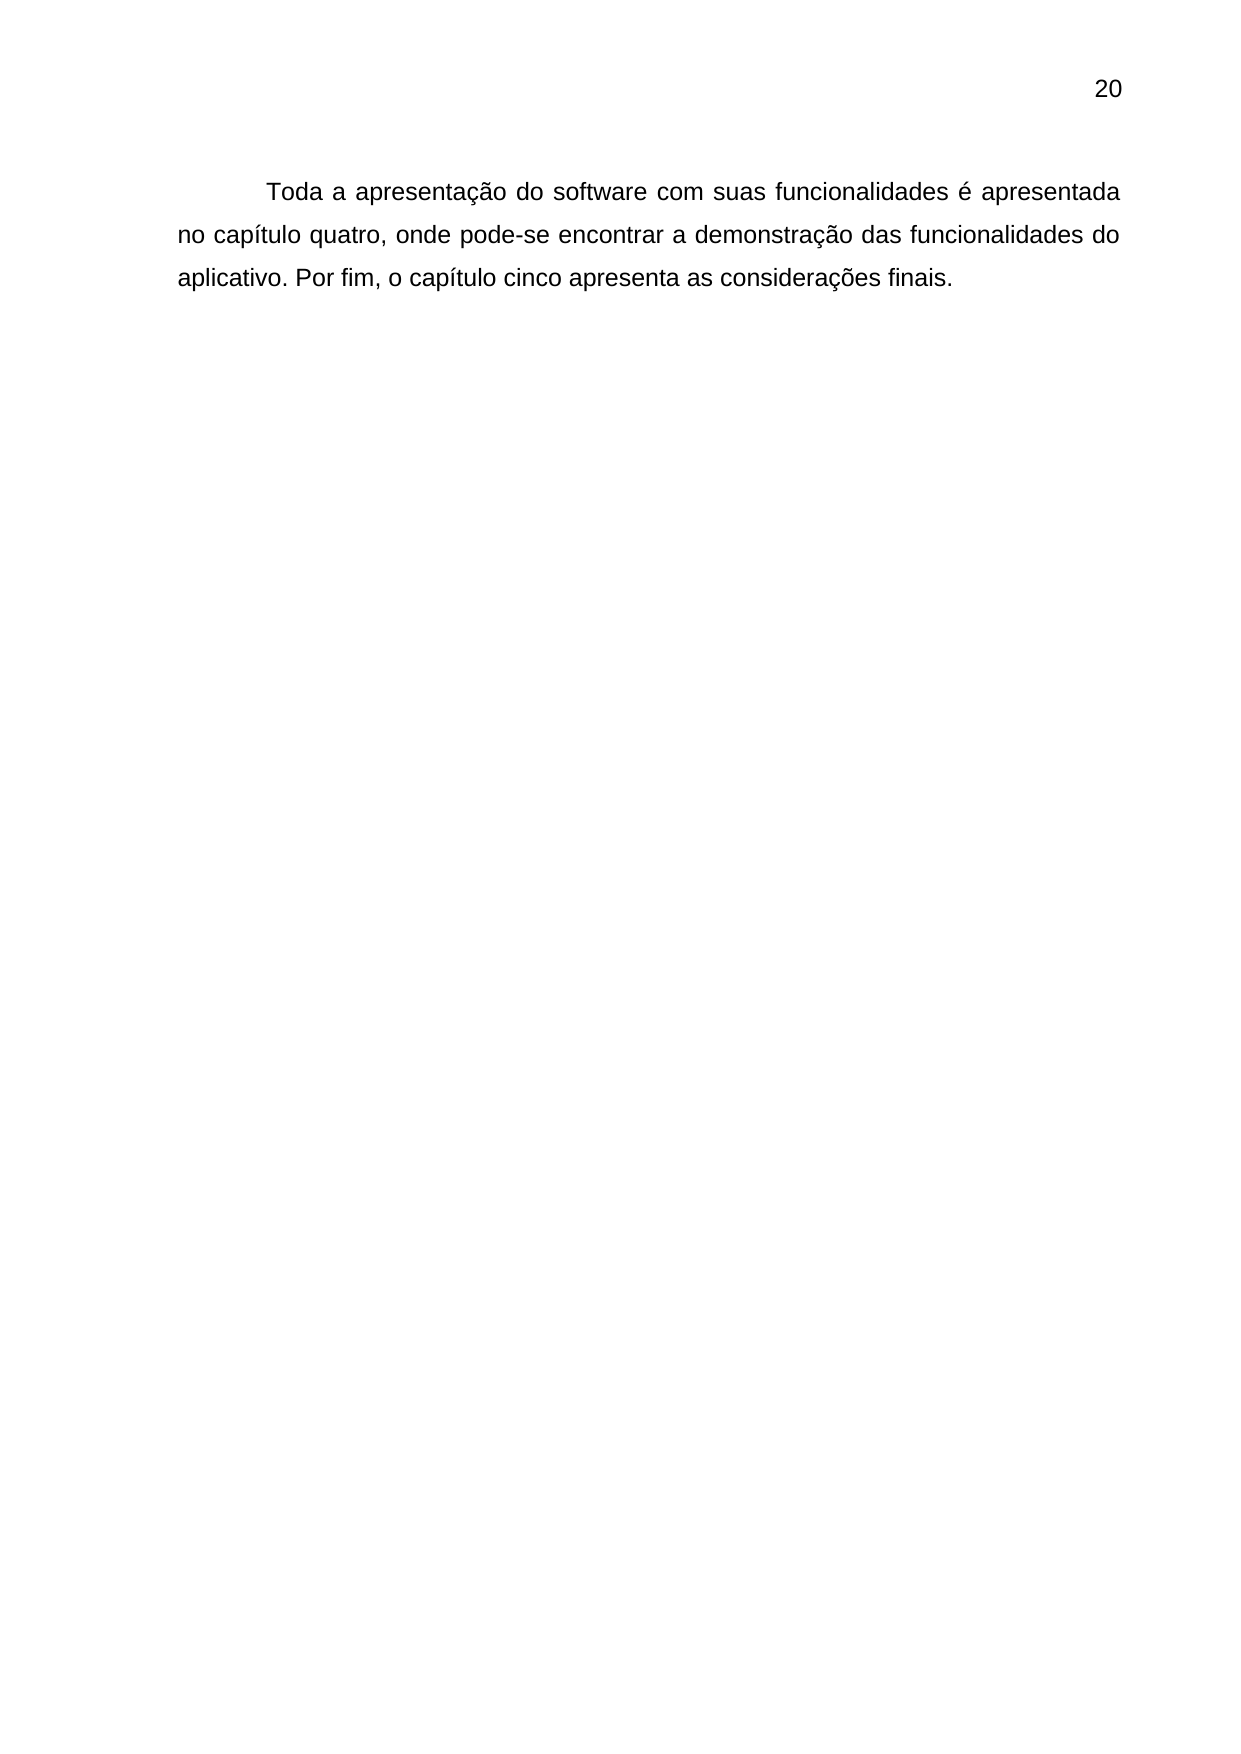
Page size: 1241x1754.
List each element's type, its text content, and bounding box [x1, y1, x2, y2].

text Toda a apresentação do software com suas funcionalidades é apresentada no capítulo quatro, onde pode-se encontrar a demonstração das funcionalidades do aplicativo. Por fim, o capítulo cinco apresenta as considerações finais. [177, 177, 1122, 292]
